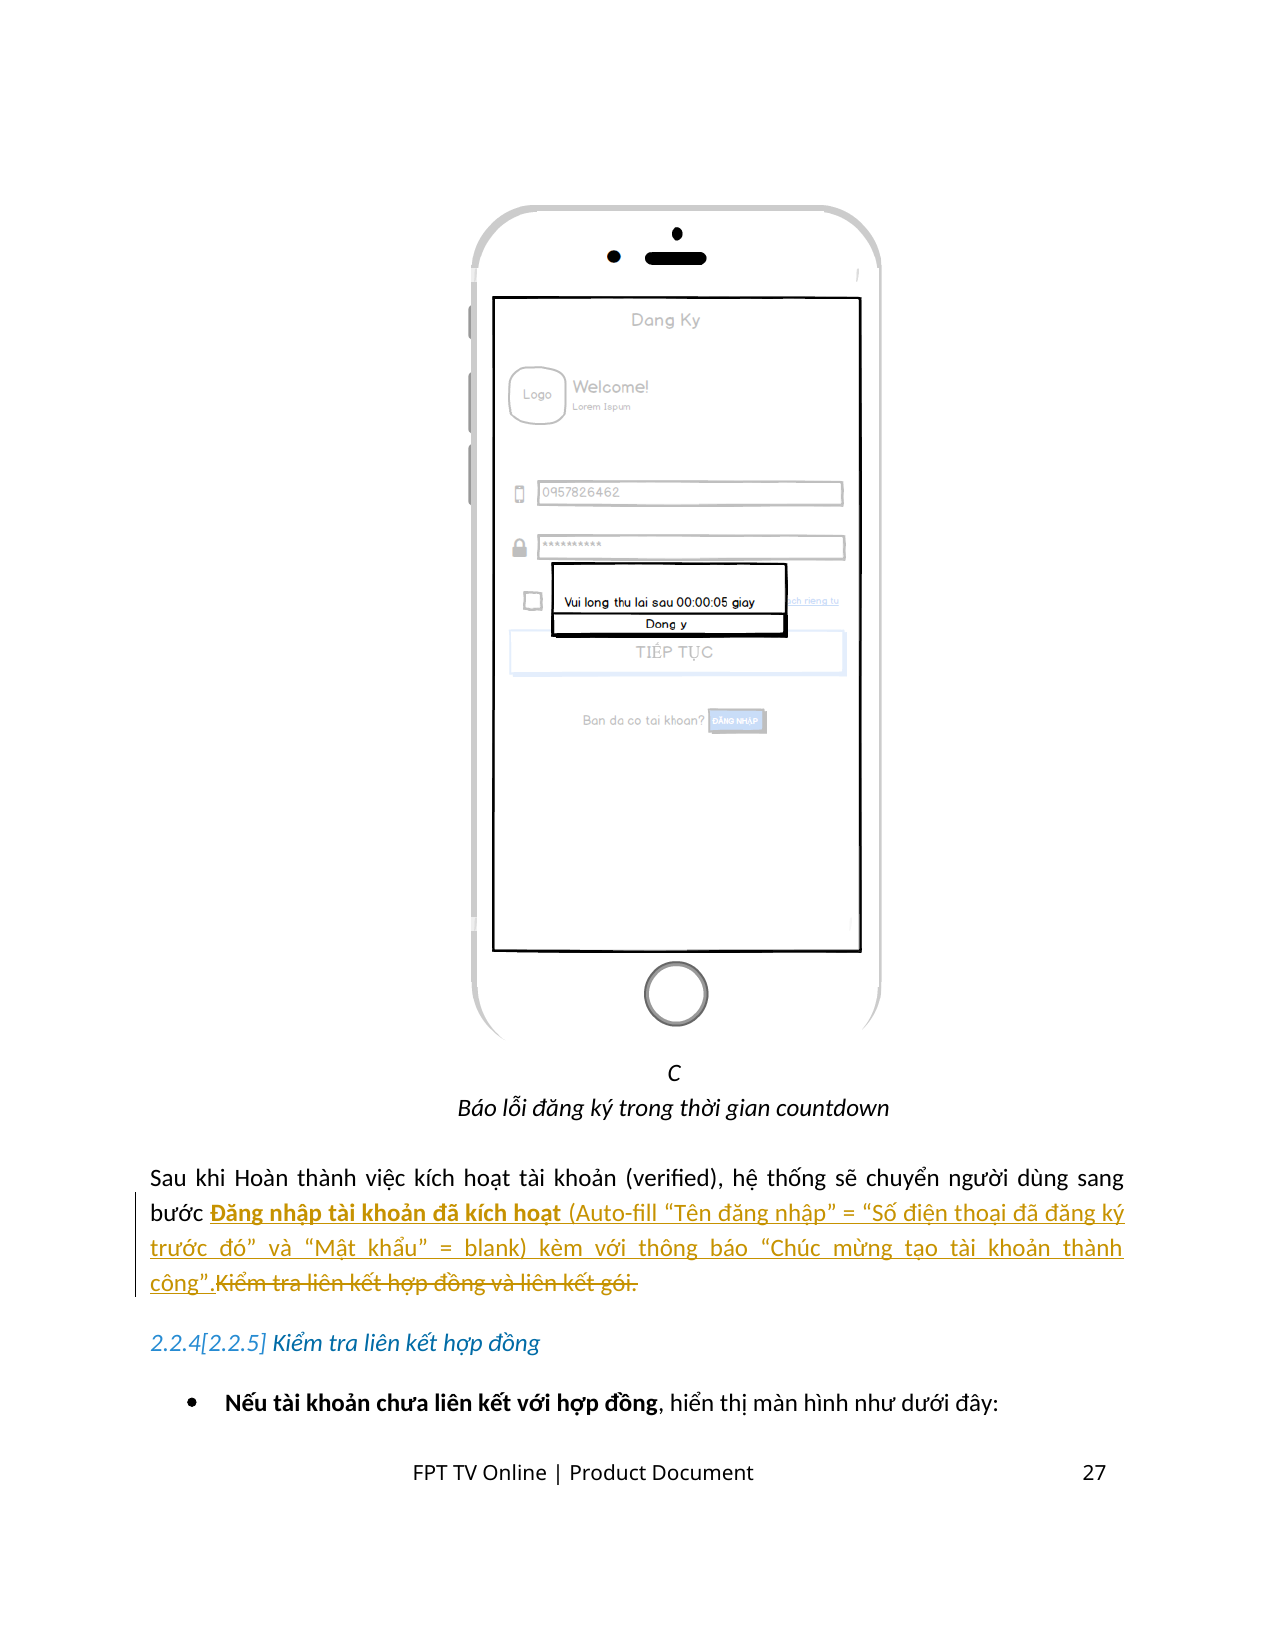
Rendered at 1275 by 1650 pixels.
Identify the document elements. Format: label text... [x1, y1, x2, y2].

list C [225, 1057, 1125, 1087]
text Sau khi Hoàn thành việc kích hoạt tài khoản (verified), hệ thống sẽ chuyển người dùng sang bước [150, 1162, 1125, 1297]
list Báo lỗi đăng ký trong thời gian countdown [225, 1092, 1125, 1122]
subtitle Kiểm tra liên kết hợp đồng [150, 1327, 1125, 1357]
picture [468, 205, 882, 1052]
list Nếu tài khoản chưa liên kết với hợp đồng, hiển thị màn hình như dưới đây: [187, 1387, 1125, 1417]
